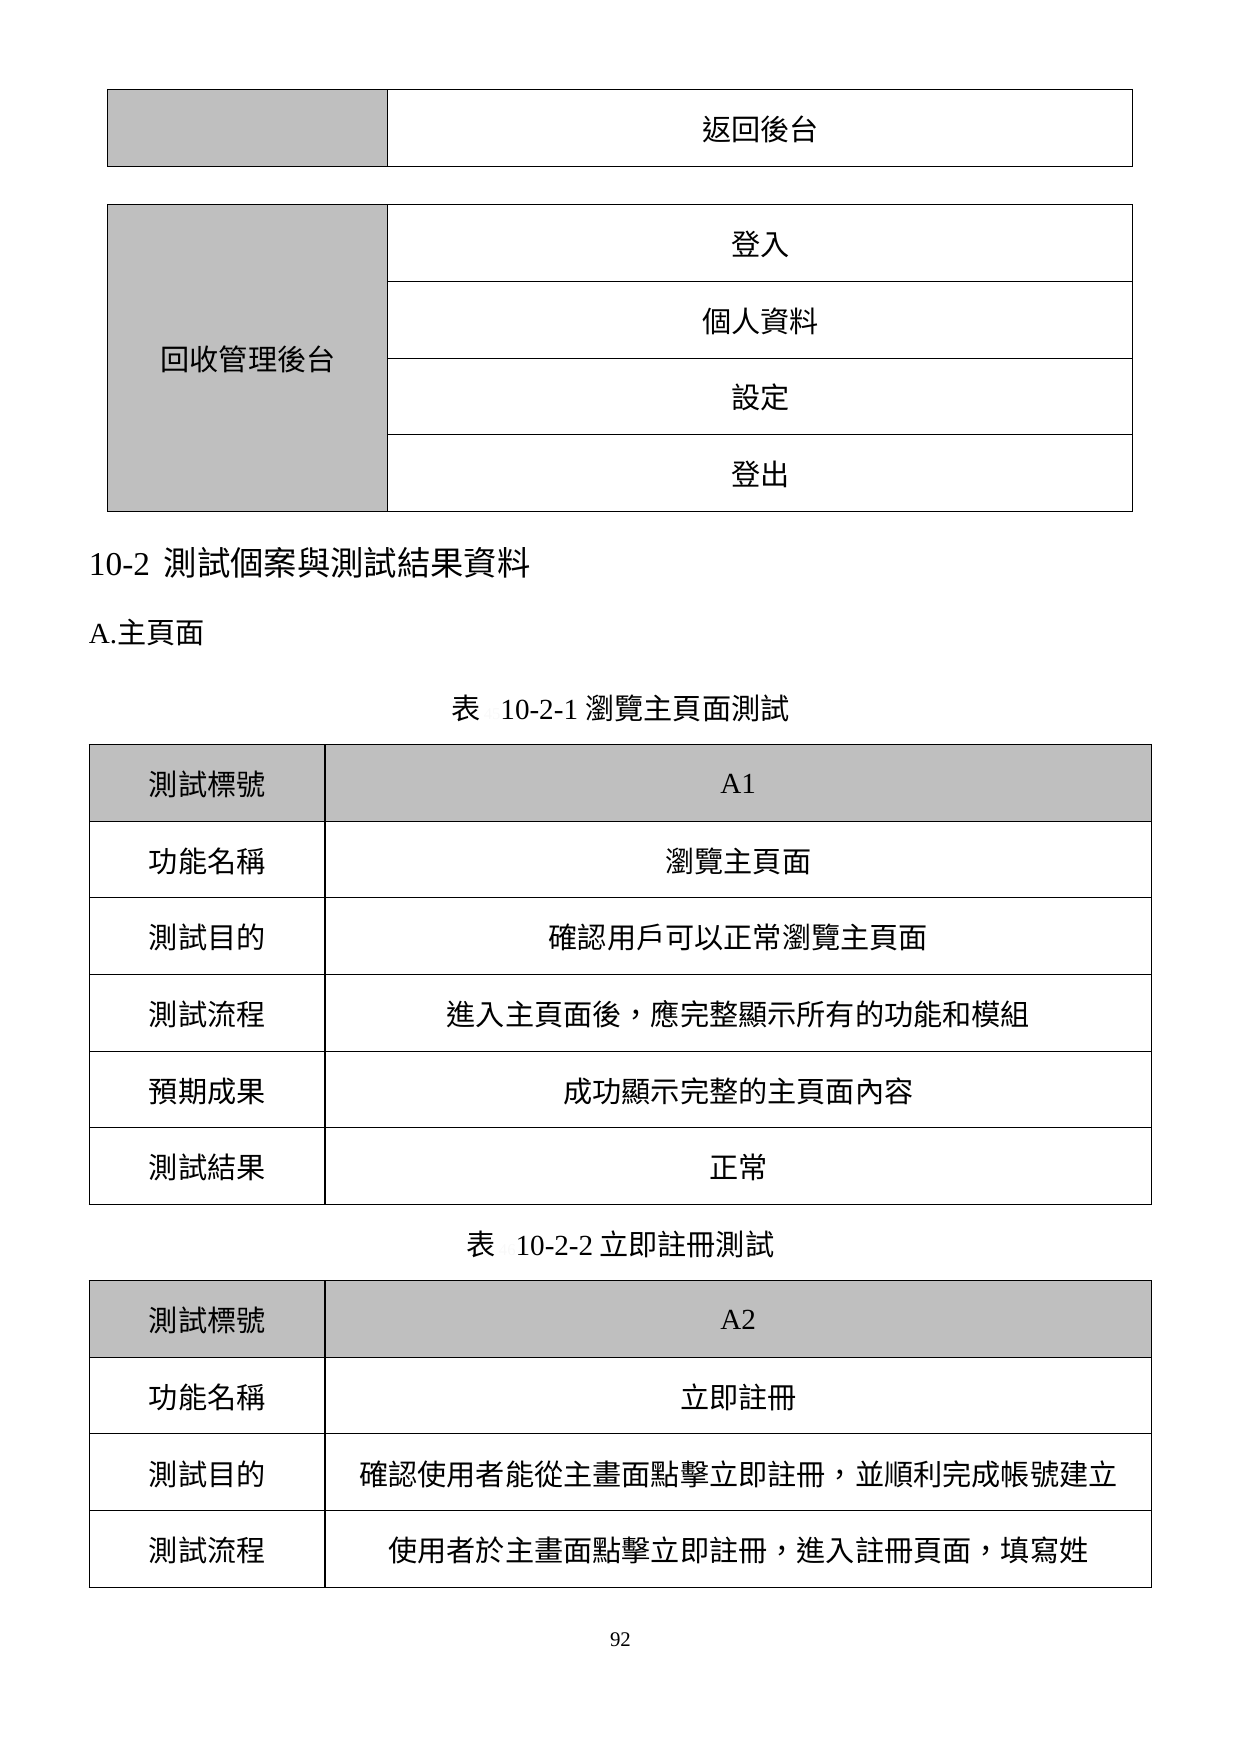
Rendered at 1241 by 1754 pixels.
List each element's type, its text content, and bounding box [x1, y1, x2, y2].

text A.主頁面 [89, 610, 1152, 652]
table_cell 測試流程 [90, 975, 324, 1051]
table_cell 瀏覽主頁面 [326, 822, 1151, 897]
table_cell 功能名稱 [90, 822, 324, 897]
table_cell 返回後台 [388, 90, 1132, 166]
table_cell 測試目的 [90, 1434, 324, 1510]
list 測試個案與測試結果資料 [89, 537, 1152, 585]
table_header A1 [326, 745, 1151, 821]
text 表4610-2-2立即註冊測試 [89, 1205, 1152, 1280]
table_cell 功能名稱 [90, 1358, 324, 1433]
table_cell 登出 [388, 435, 1132, 511]
table_header 測試標號 [90, 1281, 324, 1357]
table_cell 預期成果 [90, 1052, 324, 1127]
table_cell 測試結果 [90, 1128, 324, 1204]
table_cell 進入主頁面後，應完整顯示所有的功能和模組 [326, 975, 1151, 1051]
table_cell 確認使用者能從主畫面點擊立即註冊，並順利完成帳號建立 [326, 1434, 1151, 1510]
table_cell 正常 [326, 1128, 1151, 1204]
table_header 回收管理後台 [108, 205, 387, 511]
table_cell 設定 [388, 359, 1132, 434]
table_cell 個人資料 [388, 282, 1132, 357]
table_cell 測試流程 [90, 1511, 324, 1587]
table_cell 確認用戶可以正常瀏覽主頁面 [326, 898, 1151, 974]
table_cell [326, 1511, 1151, 1587]
text 表4510-2-1 瀏覽主頁面測試 [89, 669, 1152, 744]
table_cell 成功顯示完整的主頁面內容 [326, 1052, 1151, 1127]
table_cell 立即註冊 [326, 1358, 1151, 1433]
table_cell 測試目的 [90, 898, 324, 974]
table_header 登入 [388, 205, 1132, 281]
table_header A2 [326, 1281, 1151, 1357]
table_header 測試標號 [90, 745, 324, 821]
